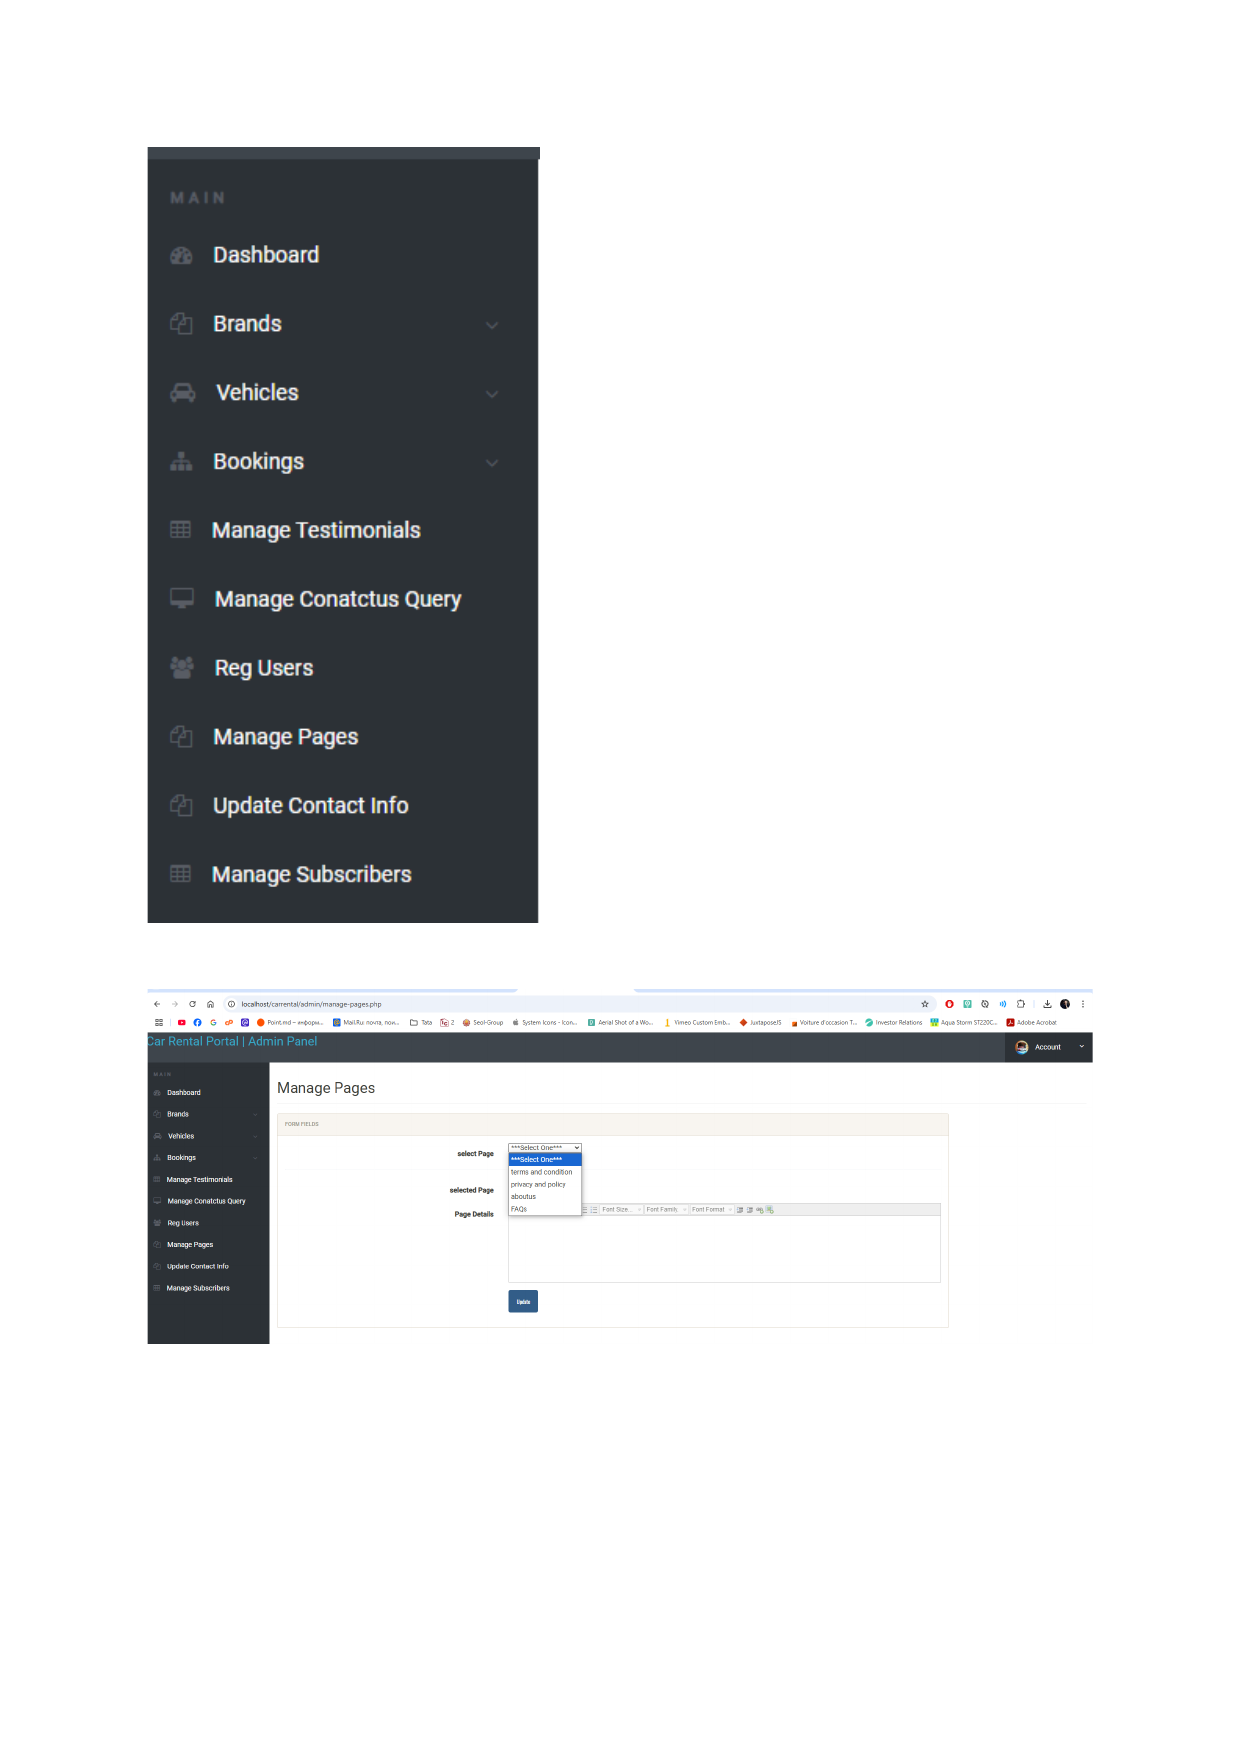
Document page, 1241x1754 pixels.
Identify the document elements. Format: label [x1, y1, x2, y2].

picture [147, 147, 540, 923]
picture [147, 989, 1093, 1344]
